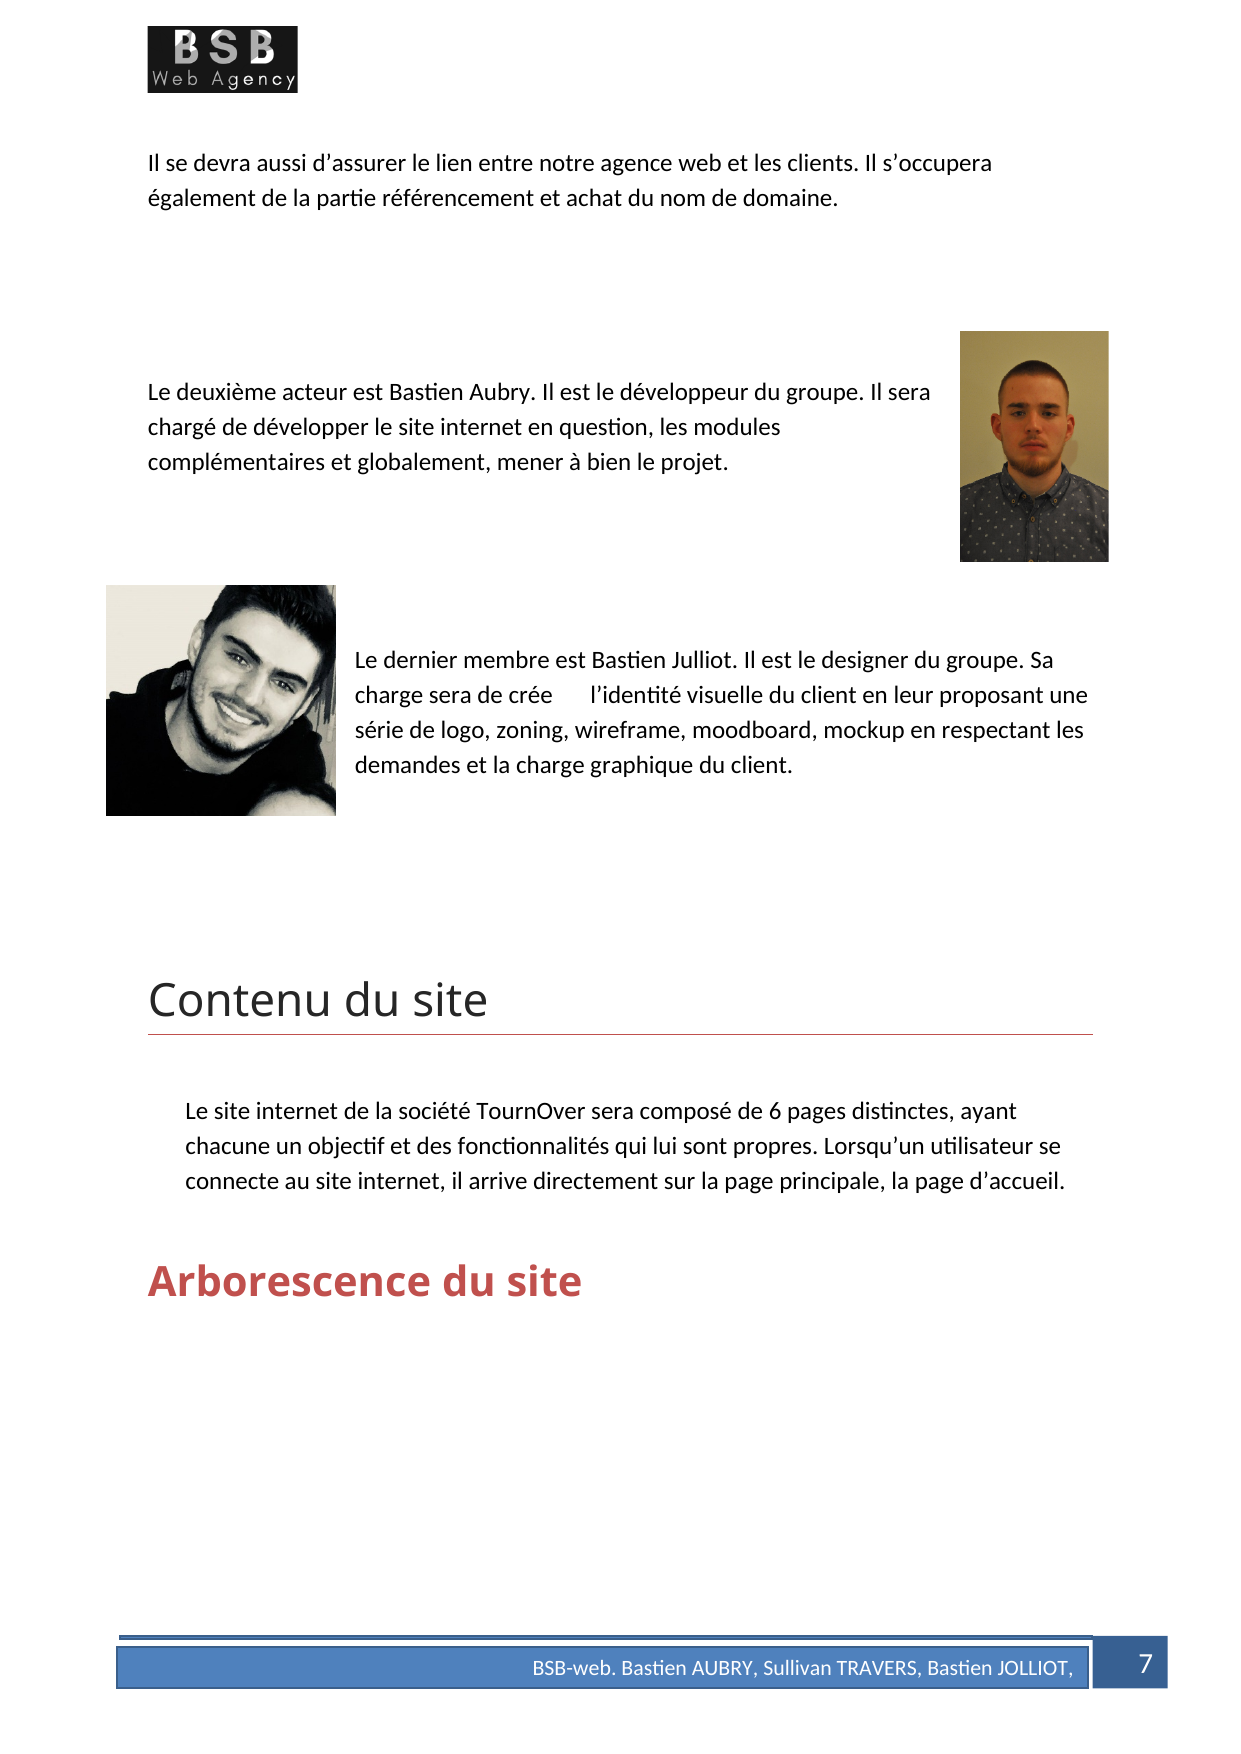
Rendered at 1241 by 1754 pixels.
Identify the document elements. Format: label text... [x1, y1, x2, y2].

list Le site internet de la société TournOver sera composé de 6 pages distinctes, ayant chacune un objectif et des fonctionnalités qui lui sont propres. Lorsqu’un utilisateur se connecte au site internet, il arrive directement sur la page principale, la page d’accueil. [185, 1095, 1093, 1196]
subtitle Arborescence du site [148, 1252, 1093, 1309]
text Le dernier membre est Bastien Julliot. Il est le designer du groupe. Sa charge sera de crée l’identité visuelle du client en leur proposant une série de logo, zoning, wireframe, moodboard, mockup en respectant les demandes et la charge graphique du client. [336, 644, 1093, 779]
subtitle Contenu du site [148, 968, 1093, 1034]
picture [958, 331, 1109, 559]
picture [104, 585, 336, 814]
picture [147, 26, 298, 93]
text Le deuxième acteur est Bastien Aubry. Il est le développeur du groupe. Il sera chargé de développer le site internet en question, les modules complémentaires et globalement, mener à bien le projet. [148, 376, 958, 477]
